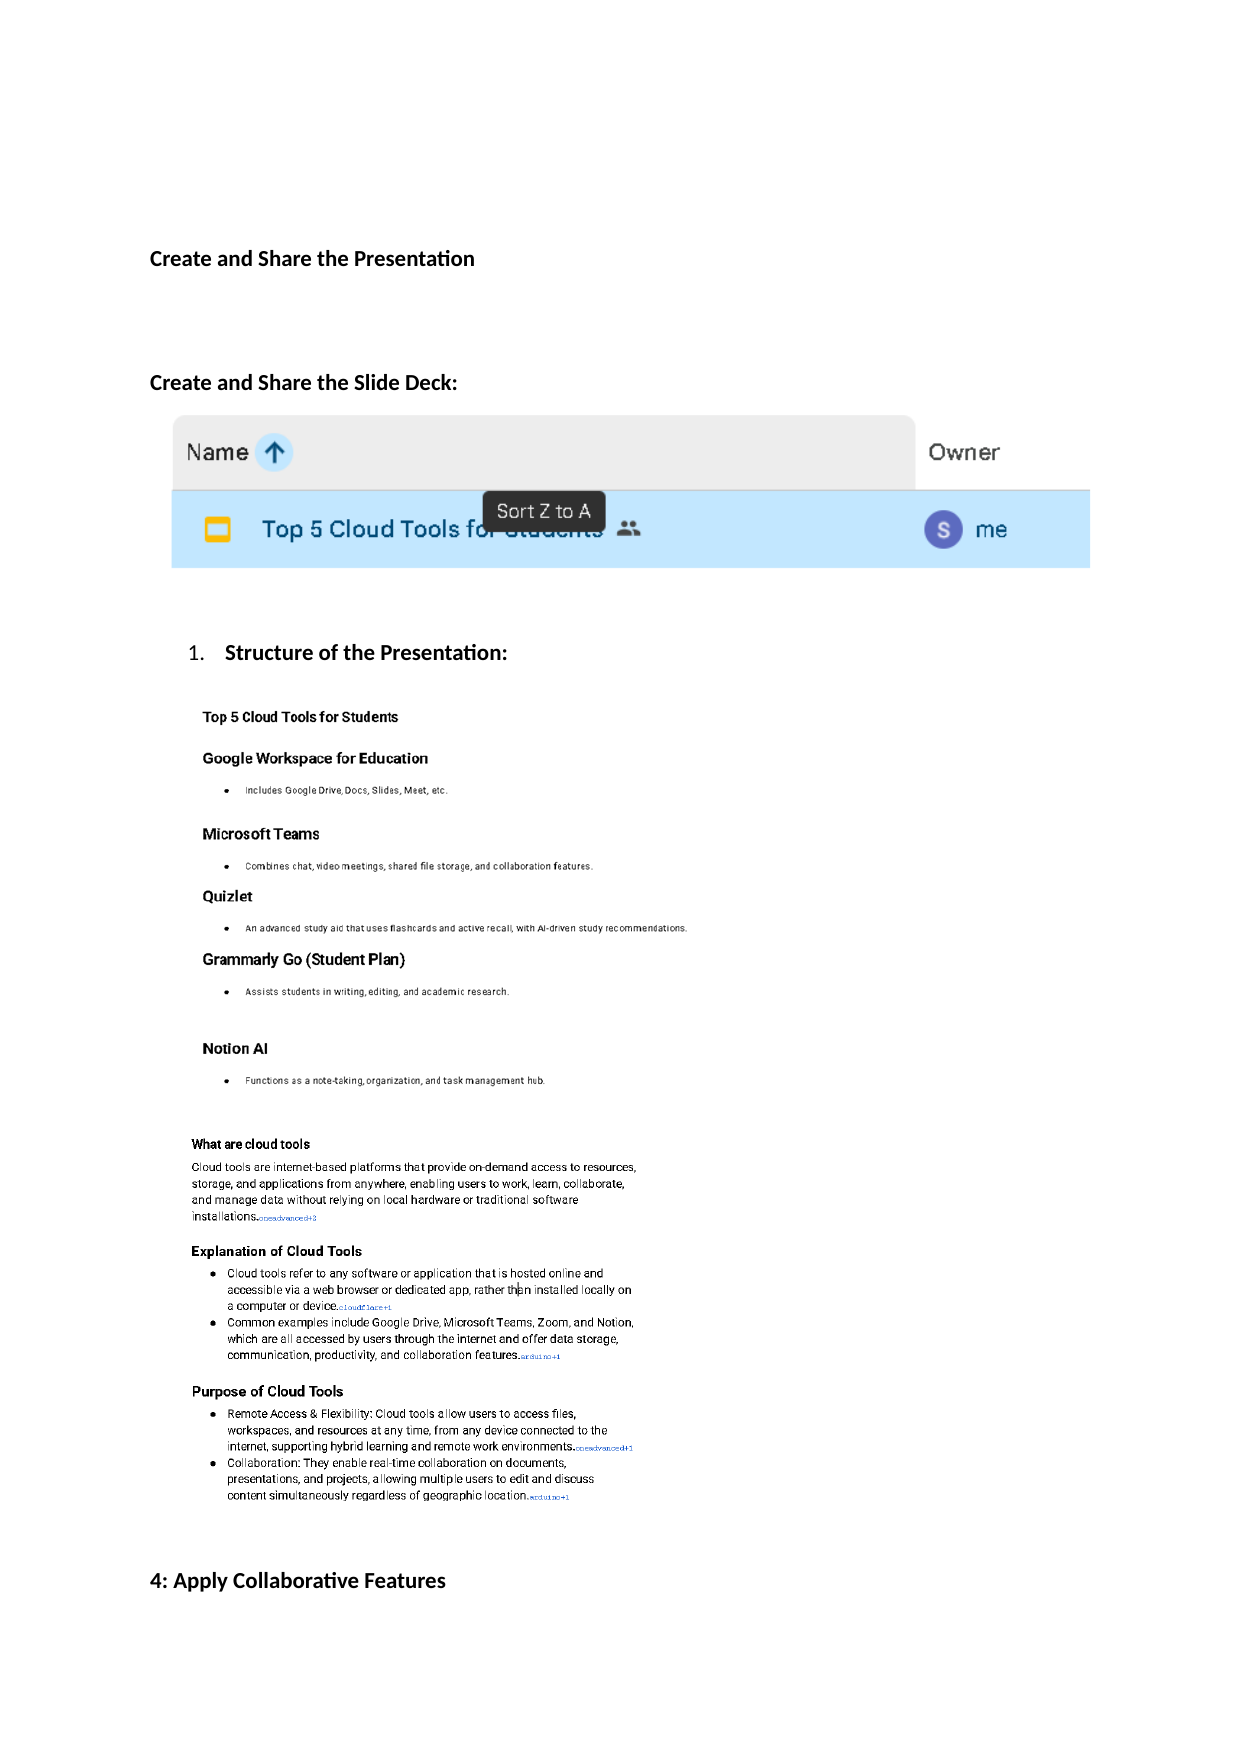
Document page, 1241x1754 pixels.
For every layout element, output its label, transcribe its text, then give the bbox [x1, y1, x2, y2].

picture [150, 684, 728, 1118]
list Structure of the Presentation: [187, 638, 1090, 666]
picture [150, 414, 1091, 572]
text 4: Apply Collaborative Features [150, 1567, 1090, 1594]
text Create and Share the Slide Deck: [150, 368, 1090, 396]
text Create and Share the Presentation [150, 244, 1090, 272]
picture [150, 1136, 682, 1501]
